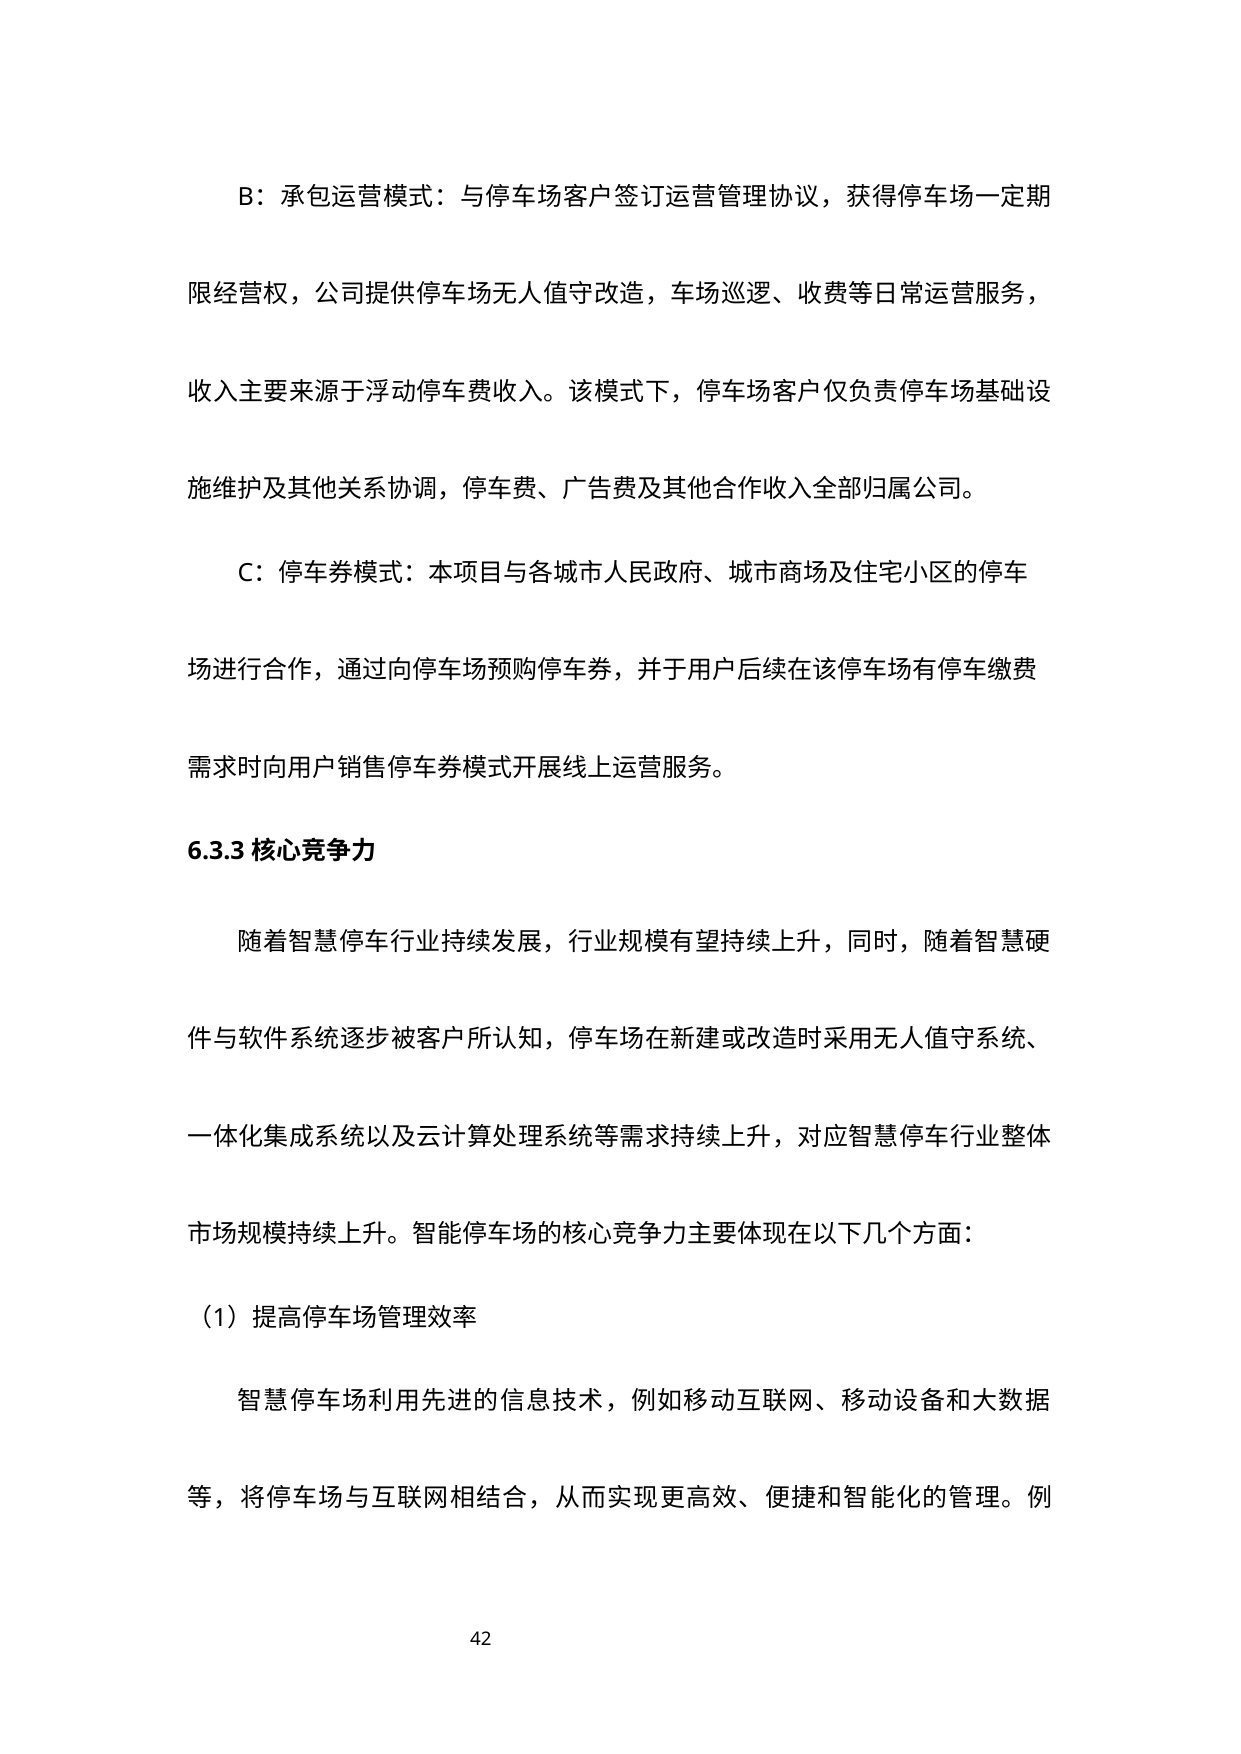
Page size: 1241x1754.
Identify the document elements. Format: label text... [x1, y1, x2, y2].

text 6.3.3 核心竞争力 [187, 816, 1053, 881]
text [187, 1366, 1053, 1528]
text B：承包运营模式：与停车场客户签订运营管理协议，获得停车场一定期限经营权，公司提供停车场无人值守改造，车场巡逻、收费等日常运营服务，收入主要来源于浮动停车费收入。该模式下，停车场客户仅负责停车场基础设施维护及其他关系协调，停车费、广告费及其他合作收入全部归属公司。 [187, 162, 1053, 519]
text 随着智慧停车行业持续发展，行业规模有望持续上升，同时，随着智慧硬件与软件系统逐步被客户所认知，停车场在新建或改造时采用无人值守系统、一体化集成系统以及云计算处理系统等需求持续上升，对应智慧停车行业整体市场规模持续上升。智能停车场的核心竞争力主要体现在以下几个方面： [187, 907, 1053, 1264]
text C：停车券模式：本项目与各城市人民政府、城市商场及住宅小区的停车场进行合作，通过向停车场预购停车券，并于用户后续在该停车场有停车缴费需求时向用户销售停车券模式开展线上运营服务。 [187, 538, 1053, 798]
text （1）提高停车场管理效率 [187, 1283, 1053, 1348]
